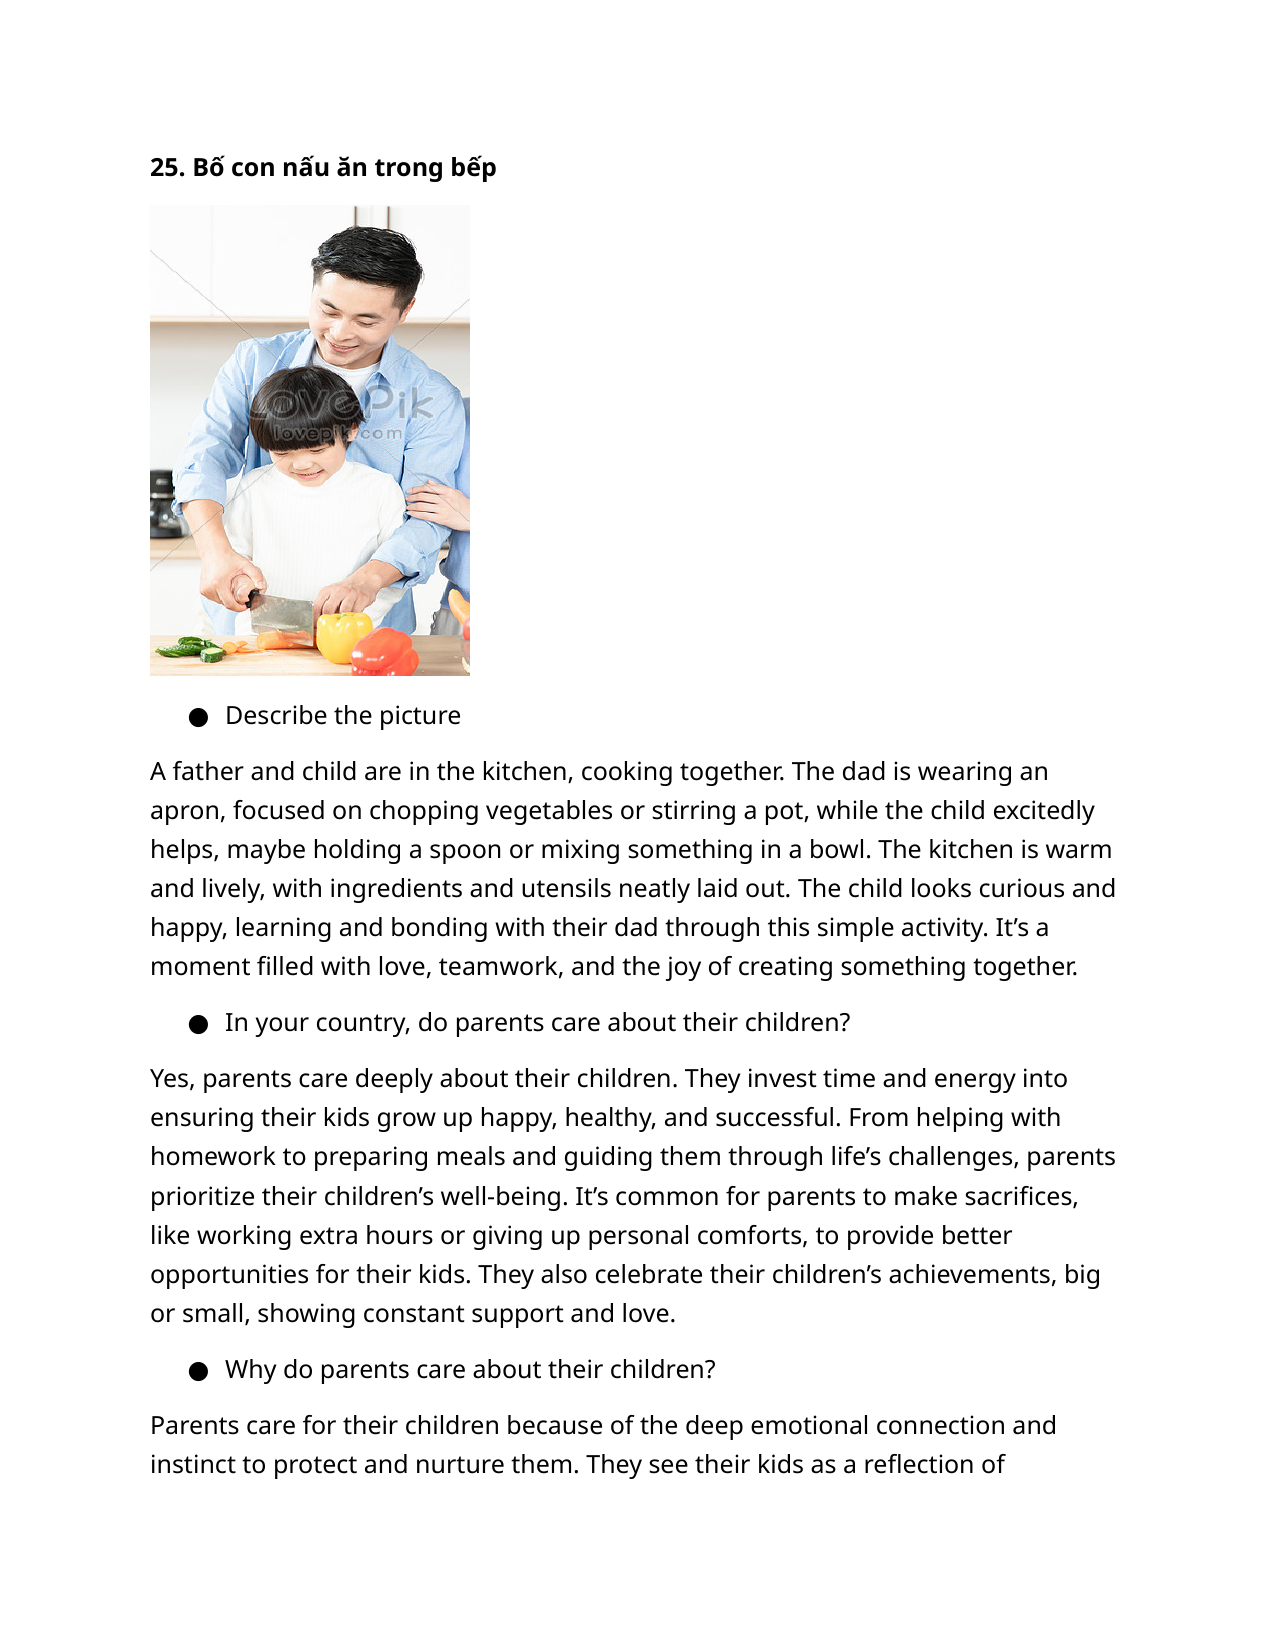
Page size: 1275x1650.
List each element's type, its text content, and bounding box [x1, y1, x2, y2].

text 25. Bố con nấu ăn trong bếp [150, 150, 1125, 184]
list Describe the picture [187, 697, 1125, 731]
list Why do parents care about their children? [187, 1352, 1125, 1386]
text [150, 1407, 1125, 1481]
list In your country, do parents care about their children? [187, 1005, 1125, 1039]
text A father and child are in the kitchen, cooking together. The dad is wearing an apron, focused on chopping vegetables or stirring a pot, while the child excitedly helps, maybe holding a spoon or mixing something in a bowl. The kitchen is warm and lively, with ingredients and utensils neatly laid out. The child looks curious and happy, learning and bonding with their dad through this simple activity. It’s a moment filled with love, teamwork, and the joy of creating something together. [150, 753, 1125, 983]
picture [150, 205, 470, 676]
text Yes, parents care deeply about their children. They invest time and energy into ensuring their kids grow up happy, healthy, and successful. From helping with homework to preparing meals and guiding them through life’s challenges, parents prioritize their children’s well-being. It’s common for parents to make sacrifices, like working extra hours or giving up personal comforts, to provide better opportunities for their kids. They also celebrate their children’s achievements, big or small, showing constant support and love. [150, 1061, 1125, 1330]
